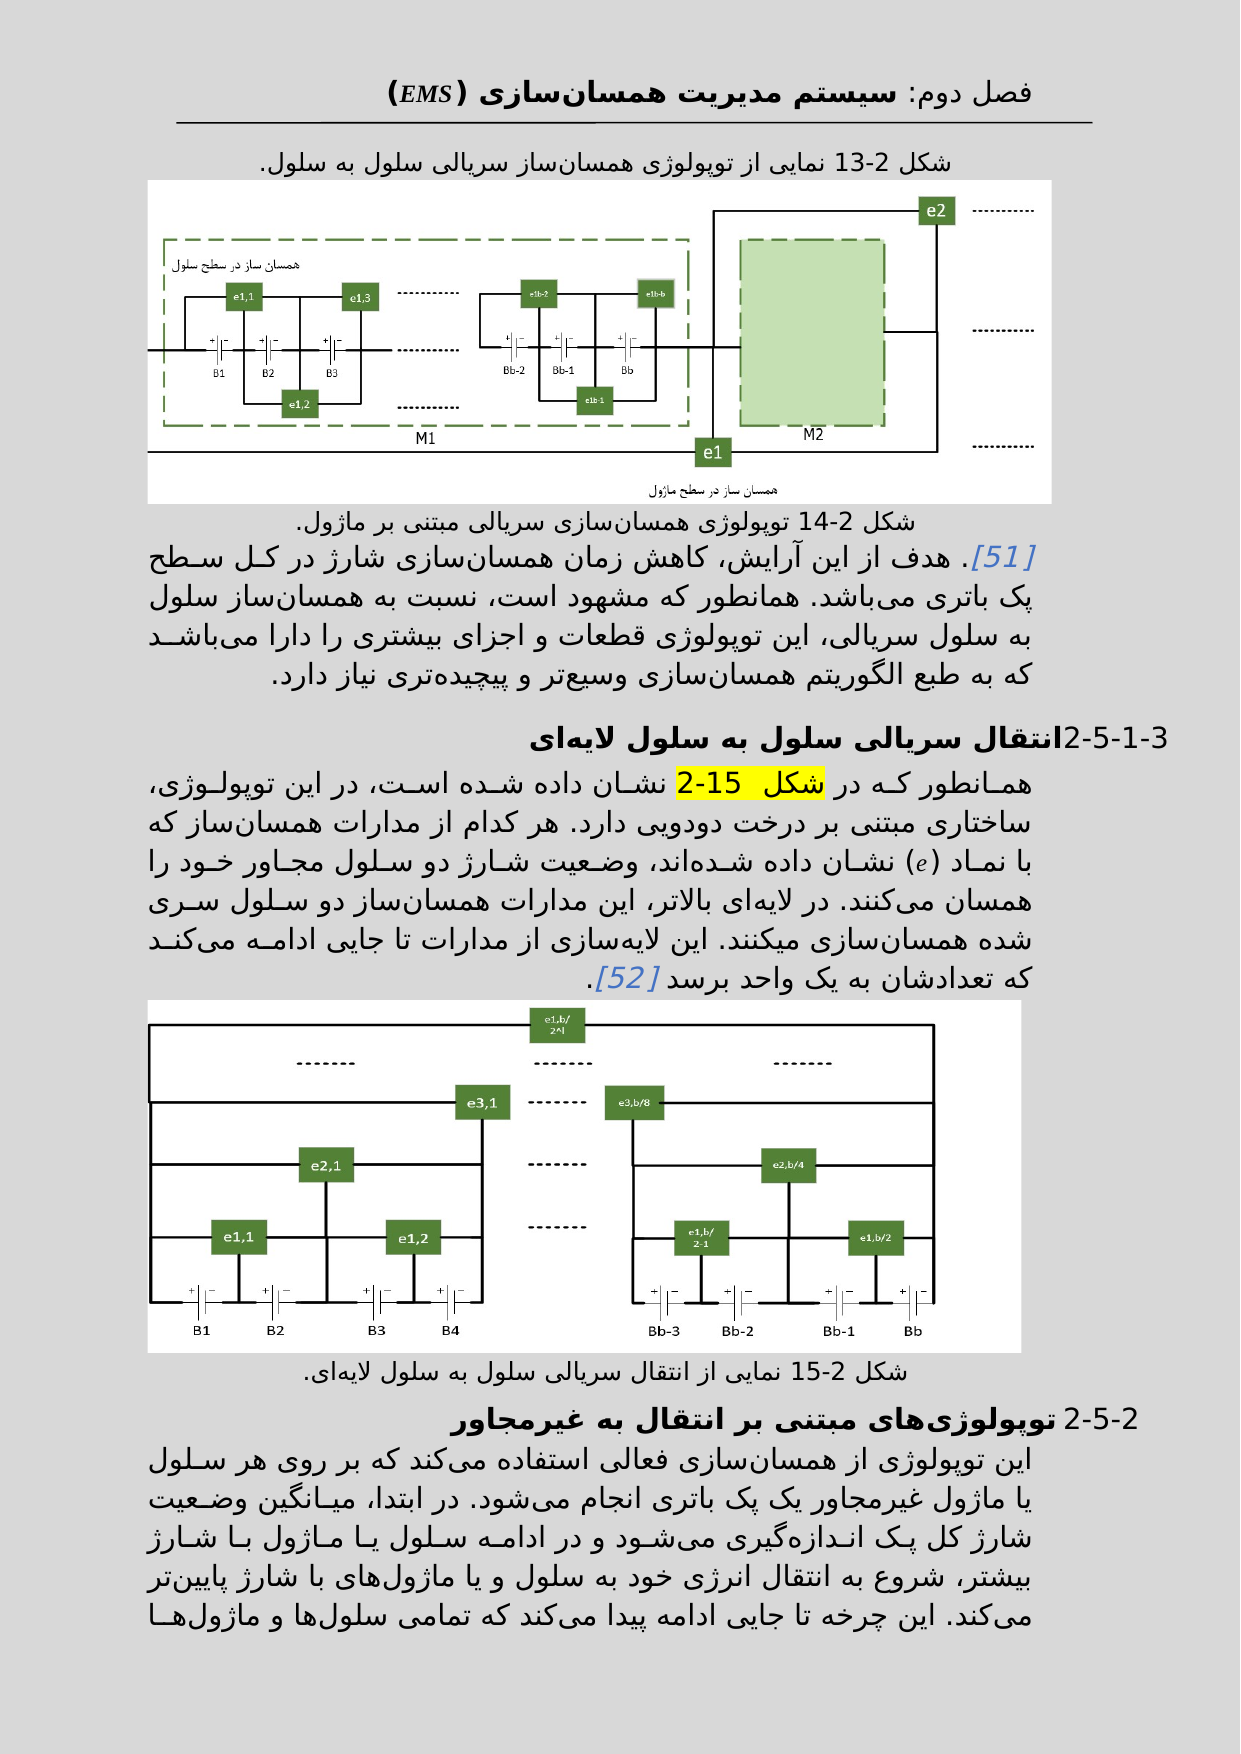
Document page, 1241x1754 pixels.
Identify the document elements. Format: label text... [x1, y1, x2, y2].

table_header [148, 1000, 1063, 1357]
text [148, 1442, 1033, 1632]
picture [147, 180, 1052, 504]
subtitle توپولوژی‌های مبتنی بر انتقال به غیرمجاور [148, 1402, 1063, 1436]
text [51]. هدف از این آرایش، کاهش زمان همسان‌سازی شارژ در کل سطح پک باتری می‌باشد. همانطور که مشهود است، نسبت به همسان‌ساز سلول به سلول سریالی، این توپولوژی قطعات و اجزای بیشتری را دارا می‌باشد که به طبع الگوریتم همسان‌سازی وسیع‌تر و پیچیده‌تری نیاز دارد. [148, 540, 1033, 691]
subtitle انتقال سریالی سلول به سلول لایه‌ای [148, 721, 1063, 755]
table_cell [148, 180, 1063, 507]
picture [147, 1000, 1022, 1353]
